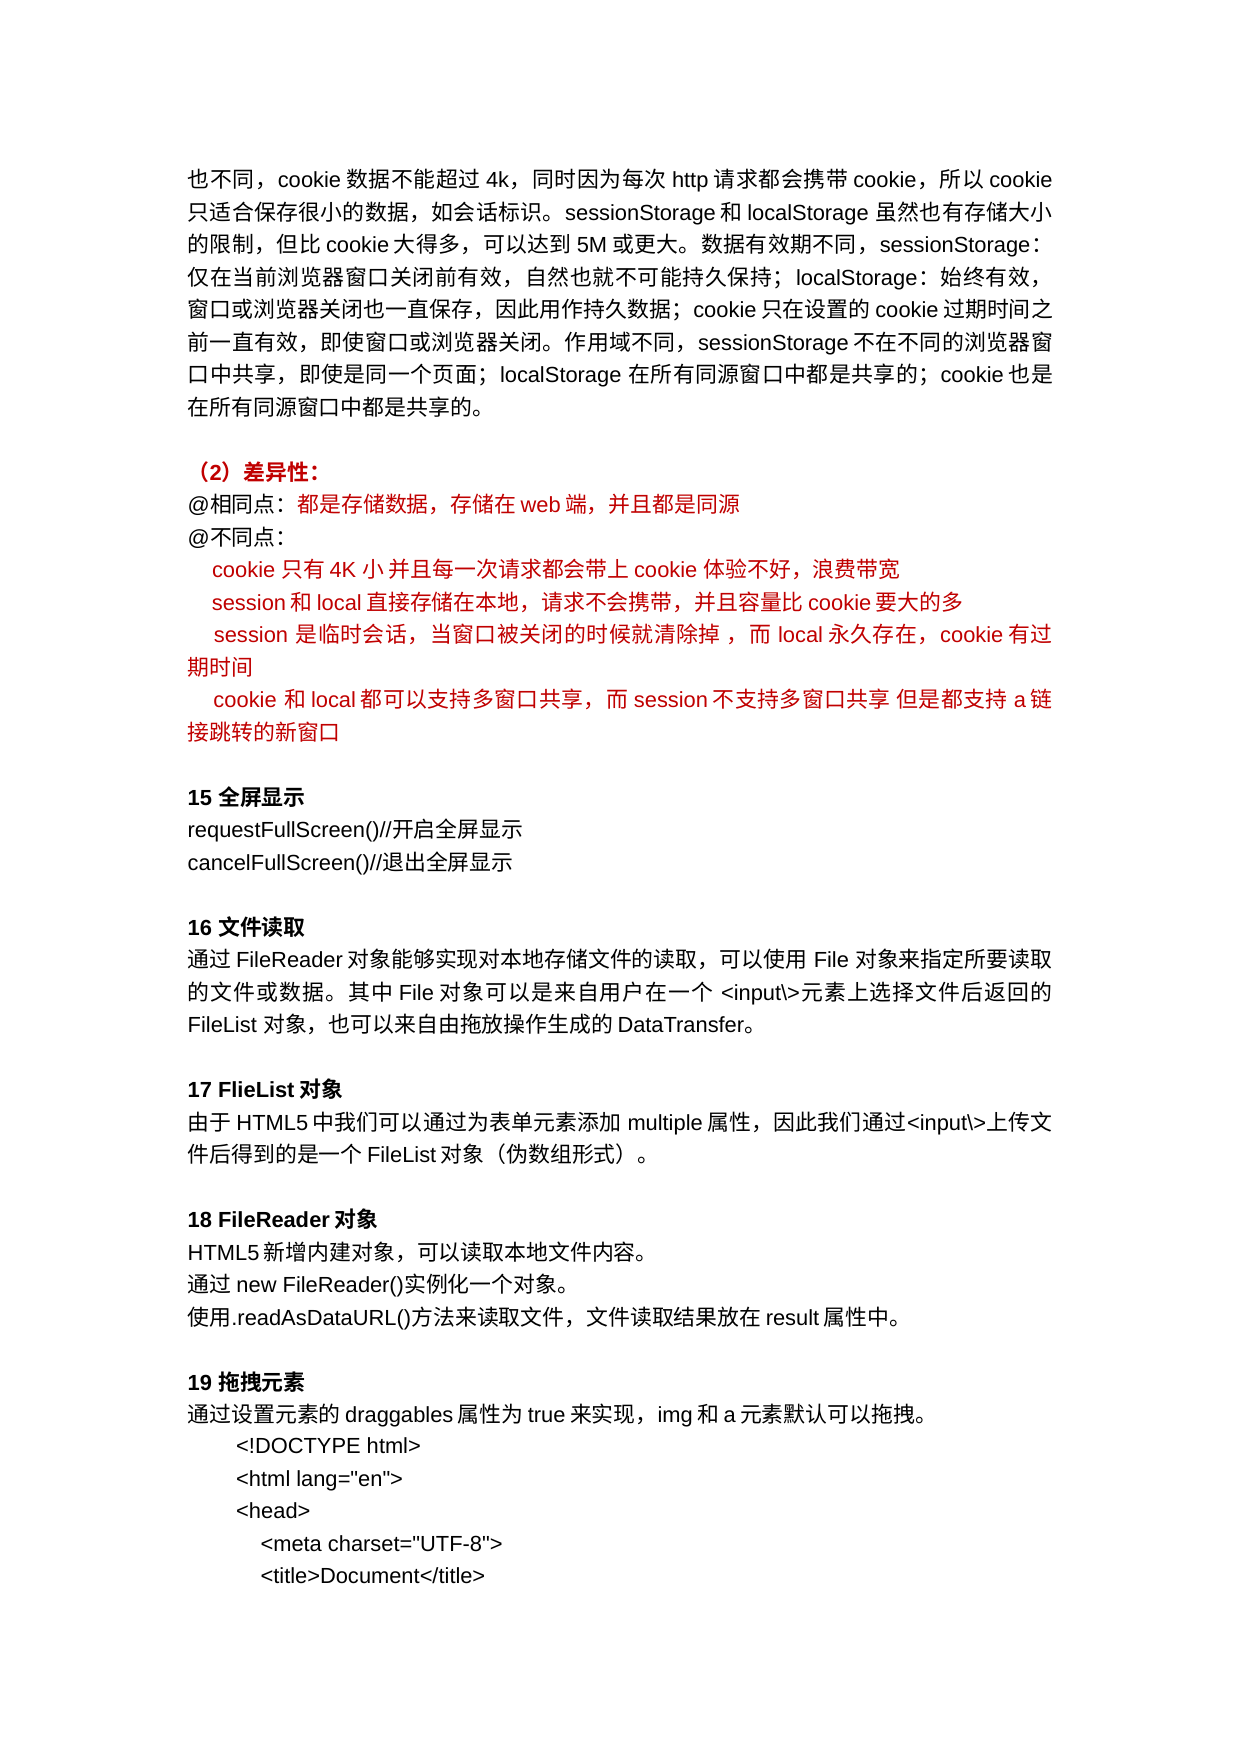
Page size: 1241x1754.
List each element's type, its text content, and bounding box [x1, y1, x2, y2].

text cookie 和local都可以支持多窗口共享，而session不支持多窗口共享 但是都支持a链接跳转的新窗口 [187, 682, 1053, 747]
text （2）差异性： [187, 454, 1053, 487]
text 16 文件读取 [187, 909, 1053, 942]
text <!DOCTYPE html> [187, 1429, 1053, 1462]
text <html lang="en"> [187, 1462, 1053, 1494]
text 通过FileReader对象能够实现对本地存储文件的读取，可以使用 File 对象来指定所要读取的文件或数据。其中File对象可以是来自用户在一个 <input\>元素上选择文件后返回的FileList 对象，也可以来自由拖放操作生成的DataTransfer。 [187, 942, 1053, 1039]
text <head> [187, 1494, 1053, 1527]
text HTML5新增内建对象，可以读取本地文件内容。 [187, 1234, 1053, 1267]
text cancelFullScreen()//退出全屏显示 [187, 844, 1053, 877]
text 通过设置元素的draggables属性为true来实现，img和a元素默认可以拖拽。 [187, 1397, 1053, 1429]
text requestFullScreen()//开启全屏显示 [187, 812, 1053, 844]
text cookie 只有4K 小 并且每一次请求都会带上cookie 体验不好，浪费带宽 [187, 552, 1053, 584]
text 通过 new FileReader()实例化一个对象。 [187, 1267, 1053, 1299]
text 18 FileReader对象 [187, 1202, 1053, 1234]
text 19 拖拽元素 [187, 1364, 1053, 1397]
text 17 FlieList对象 [187, 1072, 1053, 1104]
text session 是临时会话，当窗口被关闭的时候就清除掉 ，而 local永久存在，cookie有过期时间 [187, 617, 1053, 682]
text @不同点： [187, 519, 1053, 552]
text 使用.readAsDataURL()方法来读取文件，文件读取结果放在result属性中。 [187, 1299, 1053, 1332]
text 15 全屏显示 [187, 779, 1053, 812]
text session和local直接存储在本地，请求不会携带，并且容量比cookie要大的多 [187, 584, 1053, 617]
text <meta charset="UTF-8"> [187, 1527, 1053, 1559]
text <title>Document</title> [187, 1559, 1053, 1592]
text @相同点：都是存储数据，存储在web端，并且都是同源 [187, 487, 1053, 519]
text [187, 162, 1053, 422]
text 由于HTML5中我们可以通过为表单元素添加multiple属性，因此我们通过<input\>上传文件后得到的是一个FileList对象（伪数组形式）。 [187, 1104, 1053, 1169]
